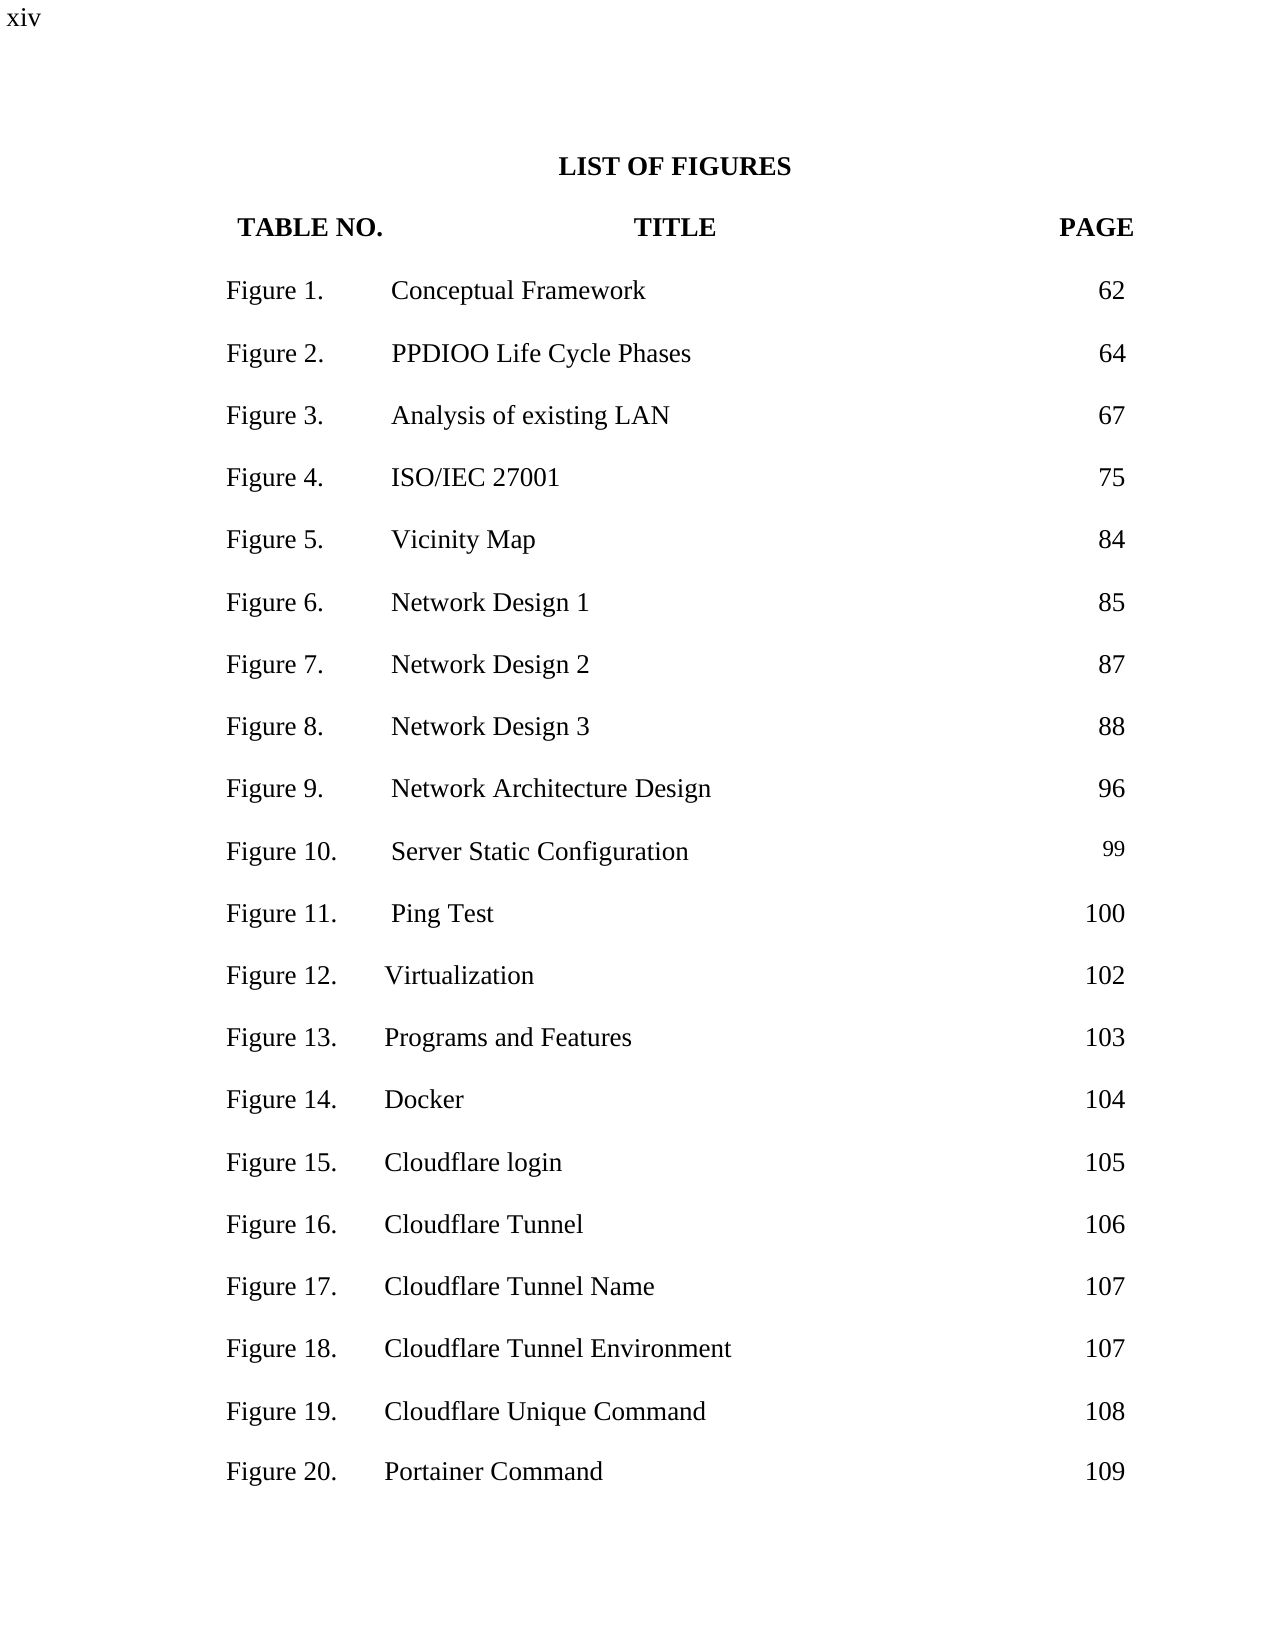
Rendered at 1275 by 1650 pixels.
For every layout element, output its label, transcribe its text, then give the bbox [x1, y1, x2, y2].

table_cell Ping Test [360, 882, 908, 944]
table_cell Figure 8. [221, 695, 360, 757]
table_cell Figure 10. [221, 820, 360, 882]
table_cell 96 [908, 757, 1131, 819]
table_cell 105 [908, 1131, 1131, 1193]
subtitle LIST OF FIGURES [381, 150, 969, 181]
table_header TITLE [508, 214, 877, 244]
table_cell Figure 15. [221, 1131, 360, 1193]
table_cell Figure 16. [221, 1193, 360, 1255]
table_cell Virtualization [360, 944, 908, 1006]
table_cell 100 [908, 882, 1131, 944]
table_cell Cloudflare login [360, 1131, 908, 1193]
table_cell Figure 2. [221, 322, 360, 384]
table_cell Network Design 2 [360, 633, 908, 695]
table_cell Figure 19. [221, 1380, 360, 1442]
table_cell Figure 11. [221, 882, 360, 944]
table_cell 99 [908, 820, 1131, 882]
table_cell PPDIOO Life Cycle Phases [360, 322, 908, 384]
table_cell Cloudflare Unique Command [360, 1380, 908, 1442]
table_cell 87 [908, 633, 1131, 695]
table_header PAGE [877, 214, 1134, 244]
table_cell Cloudflare Tunnel Name [360, 1255, 908, 1318]
table_cell Programs and Features [360, 1006, 908, 1068]
table_cell 109 [908, 1442, 1131, 1488]
table_cell Vicinity Map [360, 509, 908, 571]
table_header 62 [908, 276, 1131, 322]
table_cell 84 [908, 509, 1131, 571]
table_cell Network Design 3 [360, 695, 908, 757]
table_header Figure 1. [221, 276, 360, 322]
table_cell Figure 20. [221, 1442, 360, 1488]
table_cell 75 [908, 446, 1131, 508]
table_cell Analysis of existing LAN [360, 384, 908, 446]
table_cell Network Architecture Design [360, 757, 908, 819]
table_cell Figure 17. [221, 1255, 360, 1318]
table_cell 88 [908, 695, 1131, 757]
table_cell Network Design 1 [360, 571, 908, 633]
table_cell Figure 4. [221, 446, 360, 508]
table_cell Figure 12. [221, 944, 360, 1006]
table_cell Figure 3. [221, 384, 360, 446]
table_cell Figure 7. [221, 633, 360, 695]
table_cell 103 [908, 1006, 1131, 1068]
table_header TABLE NO. [216, 214, 508, 244]
table_cell Figure 14. [221, 1069, 360, 1131]
table_cell 106 [908, 1193, 1131, 1255]
table_cell 108 [908, 1380, 1131, 1442]
table_cell ISO/IEC 27001 [360, 446, 908, 508]
table_cell Cloudflare Tunnel Environment [360, 1318, 908, 1380]
table_cell Figure 5. [221, 509, 360, 571]
table_cell 102 [908, 944, 1131, 1006]
table_cell 85 [908, 571, 1131, 633]
table_cell Figure 18. [221, 1318, 360, 1380]
table_cell Cloudflare Tunnel [360, 1193, 908, 1255]
table_cell 104 [908, 1069, 1131, 1131]
table_cell 67 [908, 384, 1131, 446]
table_cell 107 [908, 1318, 1131, 1380]
table_cell Figure 9. [221, 757, 360, 819]
table_cell Server Static Configuration [360, 820, 908, 882]
table_cell 107 [908, 1255, 1131, 1318]
table_cell Figure 13. [221, 1006, 360, 1068]
table_cell Portainer Command [360, 1442, 908, 1488]
table_cell 64 [908, 322, 1131, 384]
table_cell Docker [360, 1069, 908, 1131]
table_cell Figure 6. [221, 571, 360, 633]
table_header Conceptual Framework [360, 276, 908, 322]
